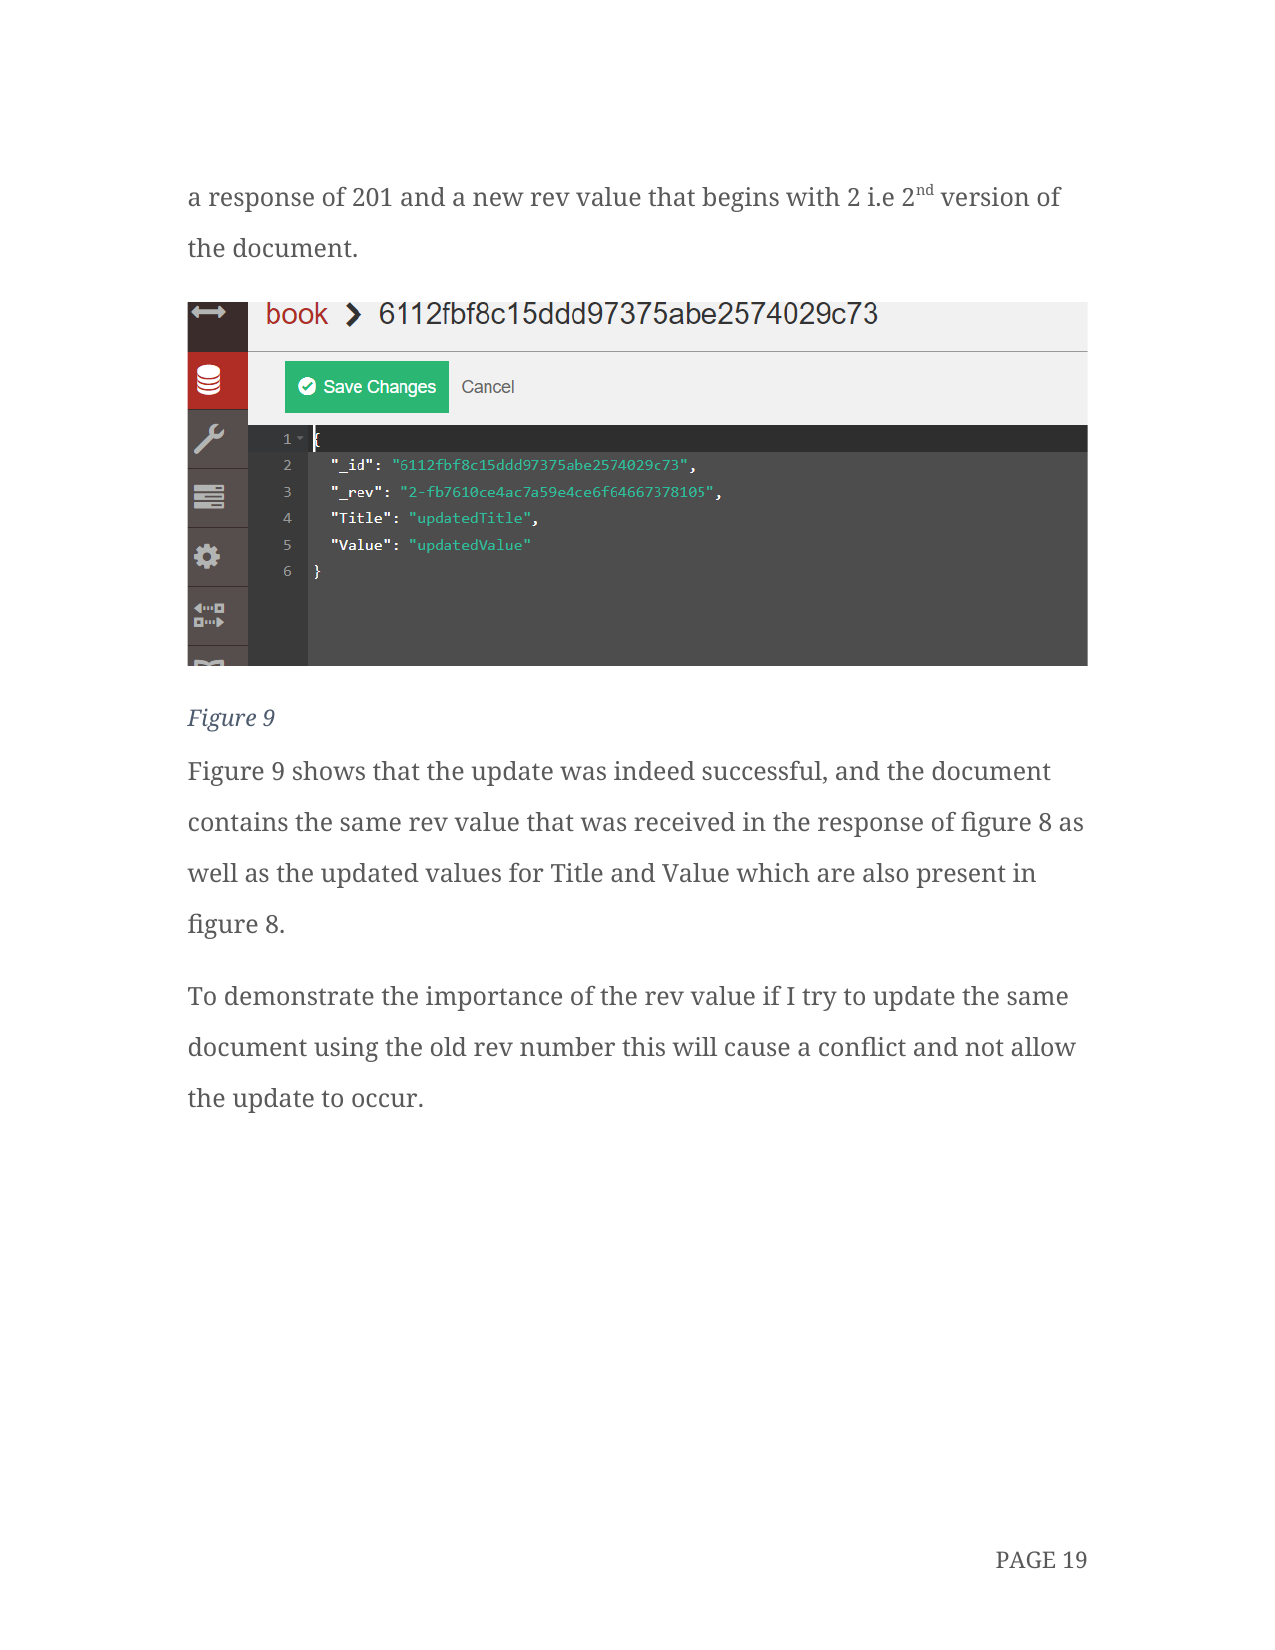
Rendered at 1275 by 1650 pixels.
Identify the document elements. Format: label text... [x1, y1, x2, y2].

text To demonstrate the importance of the rev value if I try to update the same document using the old rev number this will cause a conflict and not allow the update to occur. [187, 979, 1087, 1115]
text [187, 180, 1087, 265]
picture [187, 302, 1088, 666]
text Figure 9 shows that the update was indeed successful, and the document contains the same rev value that was received in the response of figure 8 as well as the updated values for Title and Value which are also present in figure 8. [187, 754, 1087, 941]
